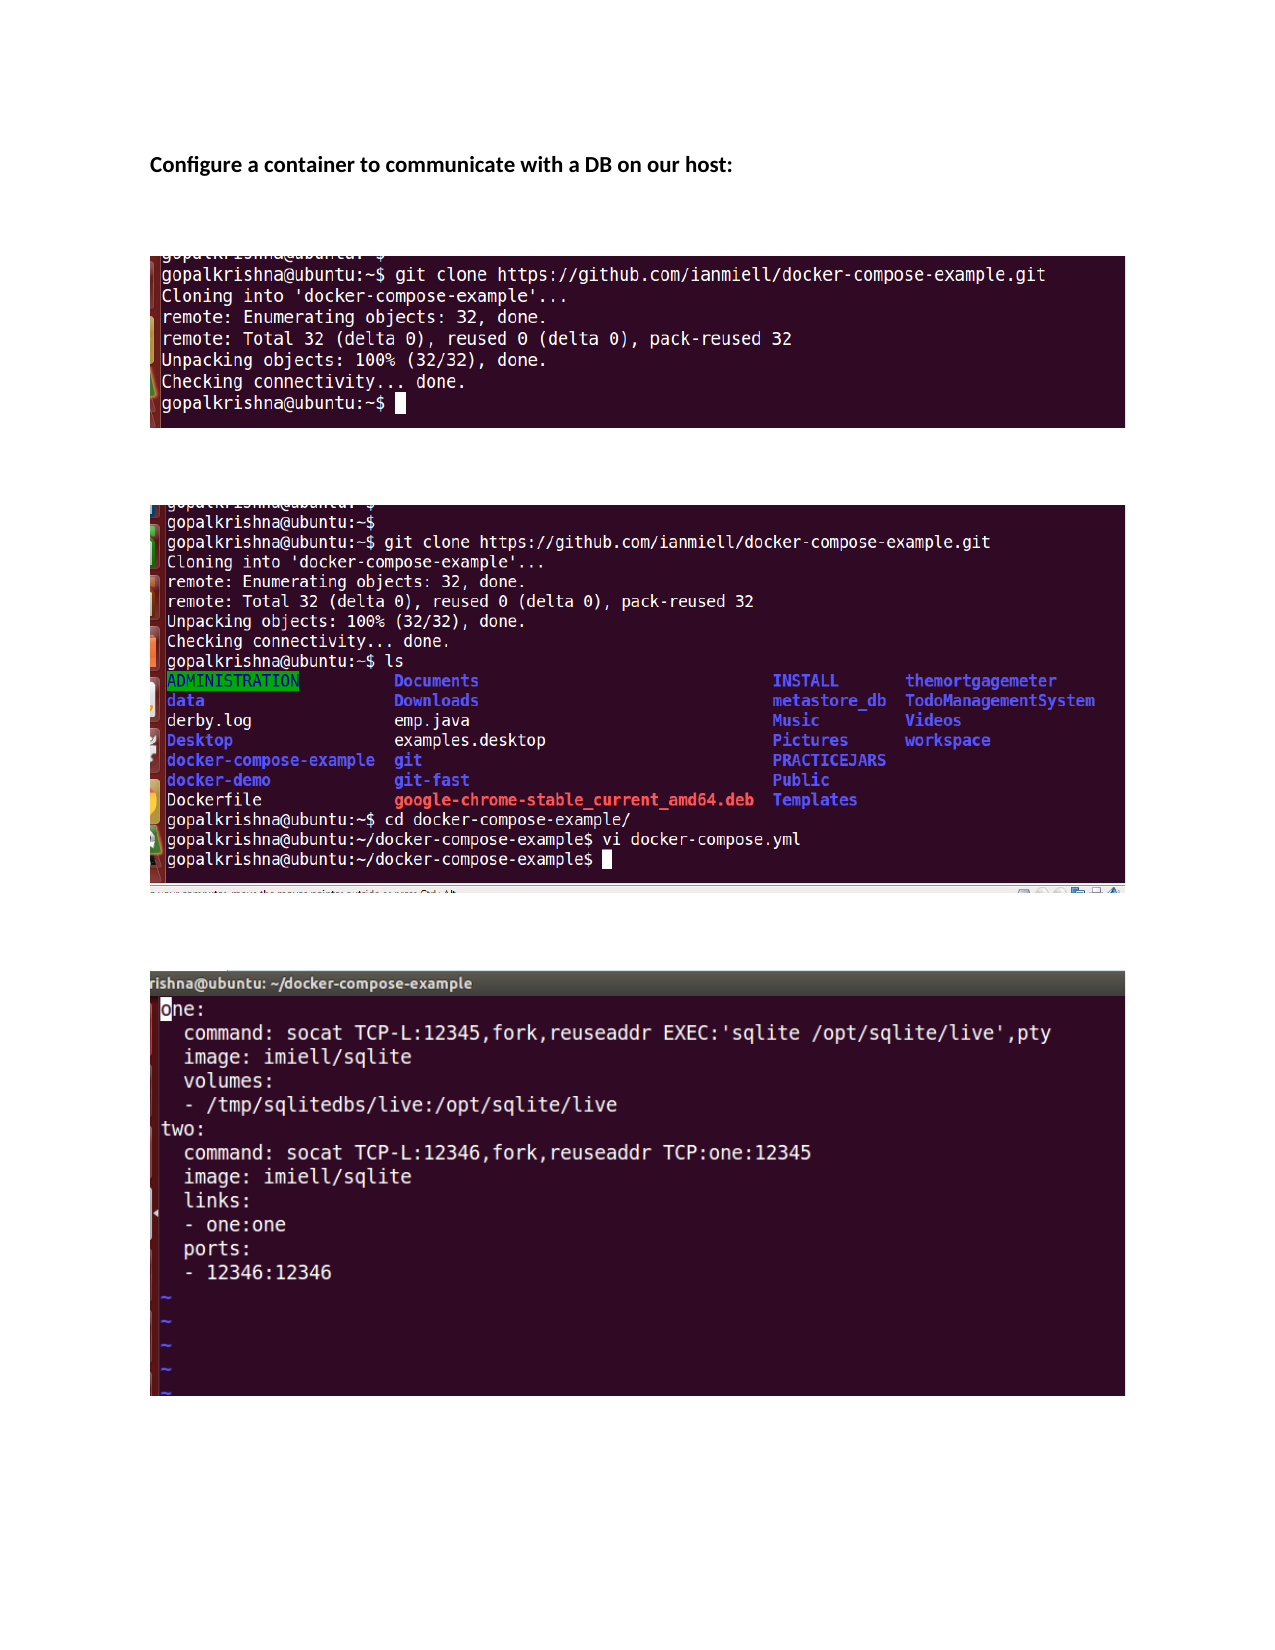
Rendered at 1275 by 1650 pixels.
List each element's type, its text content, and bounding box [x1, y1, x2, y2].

text Configure a container to communicate with a DB on our host: [150, 150, 1125, 178]
picture [150, 505, 1125, 893]
picture [150, 970, 1125, 1396]
picture [150, 256, 1125, 428]
